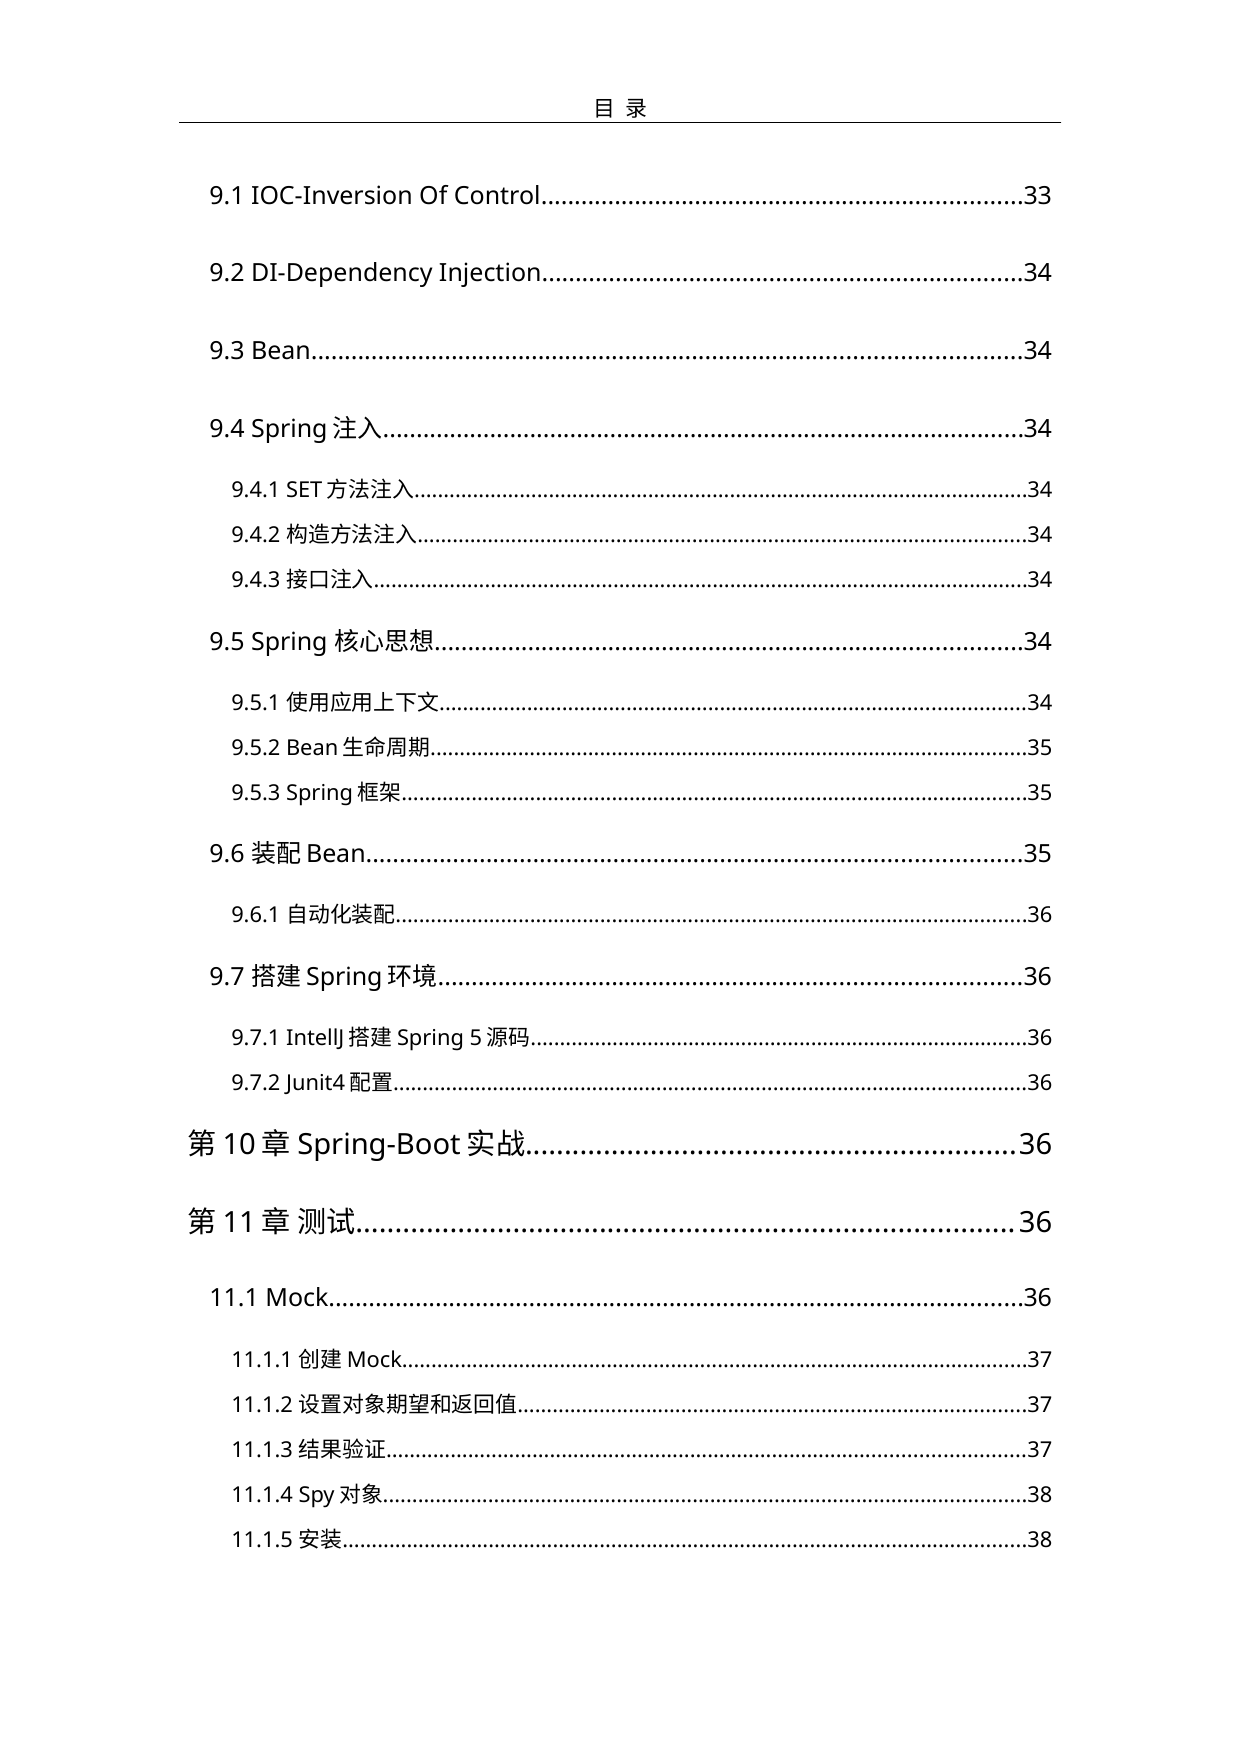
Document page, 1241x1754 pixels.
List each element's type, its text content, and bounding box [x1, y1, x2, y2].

text 9.4.2 构造方法注入 34 [231, 517, 1053, 549]
text 9.2 DI-Dependency Injection 34 [209, 239, 1053, 304]
text 9.3 Bean 34 [209, 317, 1053, 382]
text 11.1.3 结果验证 37 [231, 1432, 1053, 1464]
text 9.7.1 IntellJ搭建Spring 5源码 36 [231, 1019, 1053, 1052]
text 第10章 Spring-Boot实战 36 [187, 1109, 1053, 1174]
text 9.5.2 Bean生命周期 35 [231, 729, 1053, 762]
text 11.1.4 Spy对象 38 [231, 1477, 1053, 1509]
text 9.1 IOC-Inversion Of Control 33 [209, 162, 1053, 227]
text 9.6 装配Bean 35 [209, 819, 1053, 884]
text 9.4.3 接口注入 34 [231, 562, 1053, 594]
text 9.7 搭建Spring环境 36 [209, 942, 1053, 1007]
text 第11章 测试 36 [187, 1187, 1053, 1252]
text 9.5.1 使用应用上下文 34 [231, 684, 1053, 717]
text 11.1.5 安装 38 [231, 1522, 1053, 1554]
text 9.5.3 Spring框架 35 [231, 774, 1053, 807]
text 11.1.2 设置对象期望和返回值 37 [231, 1387, 1053, 1419]
text 11.1.1 创建Mock 37 [231, 1342, 1053, 1374]
text 9.4.1 SET方法注入 34 [231, 472, 1053, 504]
text 9.7.2 Junit4配置 36 [231, 1064, 1053, 1097]
text 11.1 Mock 36 [209, 1264, 1053, 1329]
text 9.4 Spring注入 34 [209, 394, 1053, 459]
text 9.5 Spring 核心思想 34 [209, 607, 1053, 672]
text 9.6.1 自动化装配 36 [231, 897, 1053, 929]
